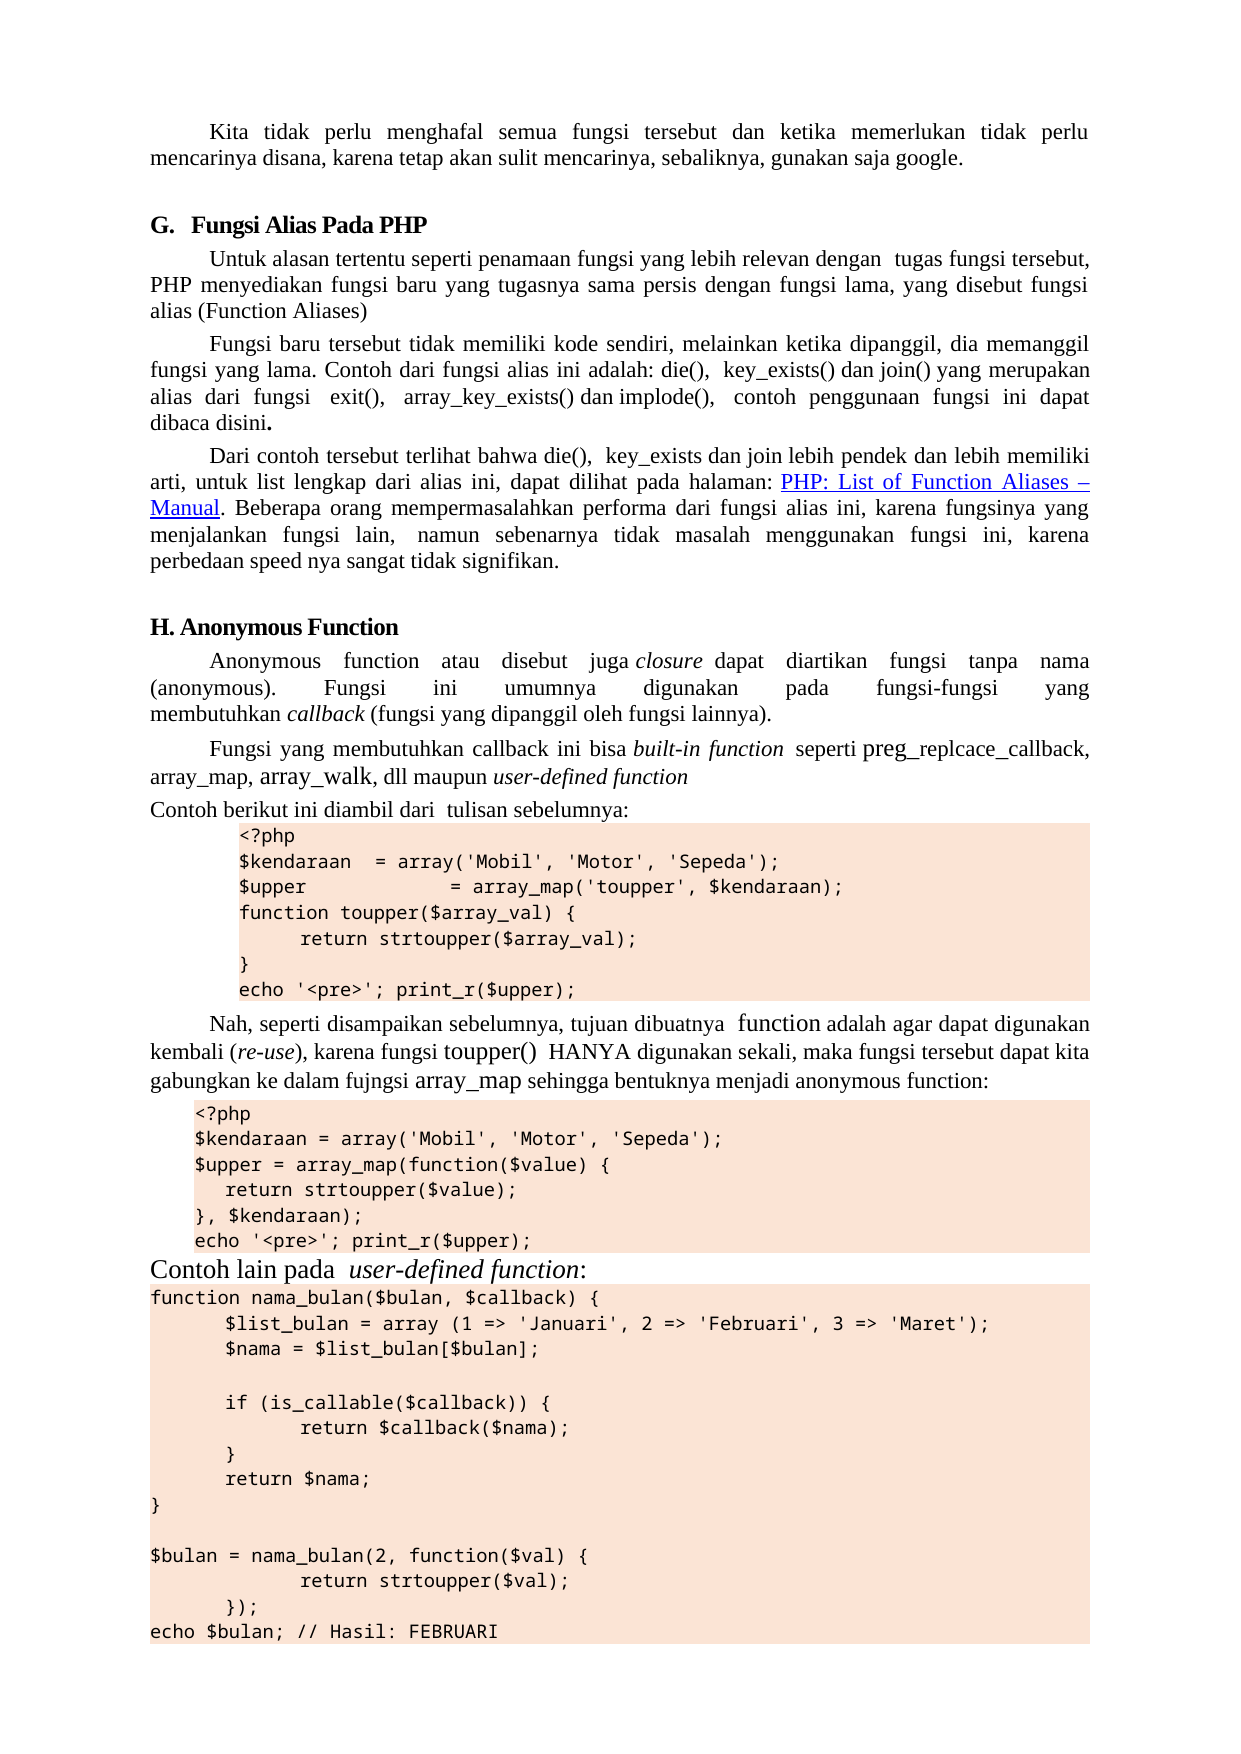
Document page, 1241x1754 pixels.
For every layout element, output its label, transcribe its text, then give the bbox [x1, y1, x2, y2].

text Untuk alasan tertentu seperti penamaan fungsi yang lebih relevan dengan tugas fungsi tersebut, PHP menyediakan fungsi baru yang tugasnya sama persis dengan fungsi lama, yang disebut fungsi alias (Function Aliases) [150, 245, 1090, 324]
text } [150, 1491, 1090, 1517]
text } [150, 1440, 1090, 1466]
text Fungsi baru tersebut tidak memiliki kode sendiri, melainkan ketika dipanggil, dia memanggil fungsi yang lama. Contoh dari fungsi alias ini adalah: die(), key_exists() dan join() yang merupakan alias dari fungsi exit(), array_key_exists() dan implode(), contoh penggunaan fungsi ini dapat dibaca disini. [150, 330, 1090, 435]
text Dari contoh tersebut terlihat bahwa die(), key_exists dan join lebih pendek dan lebih memiliki arti, untuk list lengkap dari alias ini, dapat dilihat pada halaman: PHP: List of Function Aliases – Manual. Beberapa orang mempermasalahkan performa dari fungsi alias ini, karena fungsinya yang menjalankan fungsi lain, namun sebenarnya tidak masalah menggunakan fungsi ini, karena perbedaan speed nya sangat tidak signifikan. [150, 442, 1090, 573]
text $upper = array_map(function($value) { [194, 1151, 1090, 1177]
text $kendaraan = array('Mobil', 'Motor', 'Sepeda'); [194, 1126, 1090, 1151]
list Fungsi Alias Pada PHP [150, 210, 1090, 238]
text }, $kendaraan); [194, 1202, 1090, 1228]
text <?php [239, 823, 1090, 848]
text echo '<pre>'; print_r($upper); [239, 976, 1090, 1001]
text function toupper($array_val) { [239, 899, 1090, 925]
text Nah, seperti disampaikan sebelumnya, tujuan dibuatnya function adalah agar dapat digunakan kembali (re-use), karena fungsi toupper() HANYA digunakan sekali, maka fungsi tersebut dapat kita gabungkan ke dalam fujngsi array_map sehingga bentuknya menjadi anonymous function: [150, 1008, 1090, 1094]
text return $callback($nama); [150, 1414, 1090, 1440]
text $bulan = nama_bulan(2, function($val) { [150, 1542, 1090, 1568]
text return $nama; [150, 1466, 1090, 1491]
text Fungsi yang membutuhkan callback ini bisa built-in function seperti preg_replcace_callback, array_map, array_walk, dll maupun user-defined function [150, 733, 1090, 790]
text echo $bulan; // Hasil: FEBRUARI [150, 1619, 1090, 1644]
text $nama = $list_bulan[$bulan]; [150, 1335, 1090, 1361]
text Anonymous function atau disebut juga closure dapat diartikan fungsi tanpa nama (anonymous). Fungsi ini umumnya digunakan pada fungsi-fungsi yang membutuhkan callback (fungsi yang dipanggil oleh fungsi lainnya). [150, 647, 1090, 726]
text Kita tidak perlu menghafal semua fungsi tersebut dan ketika memerlukan tidak perlu mencarinya disana, karena tetap akan sulit mencarinya, sebaliknya, gunakan saja google. [150, 118, 1090, 171]
text if (is_callable($callback)) { [150, 1389, 1090, 1414]
text return strtoupper($value); [194, 1177, 1090, 1202]
list Anonymous Function [150, 612, 1090, 641]
text $kendaraan = array('Mobil', 'Motor', 'Sepeda'); [239, 848, 1090, 874]
text echo '<pre>'; print_r($upper); [194, 1228, 1090, 1253]
text }); [150, 1593, 1090, 1619]
text return strtoupper($array_val); [239, 925, 1090, 950]
text <?php [194, 1100, 1090, 1126]
text } [239, 950, 1090, 976]
text Contoh lain pada user-defined function: [150, 1253, 1090, 1284]
text return strtoupper($val); [150, 1568, 1090, 1593]
text Contoh berikut ini diambil dari tulisan sebelumnya: [150, 796, 1090, 823]
text $list_bulan = array (1 => 'Januari', 2 => 'Februari', 3 => 'Maret'); [150, 1310, 1090, 1335]
text $upper = array_map('toupper', $kendaraan); [239, 874, 1090, 899]
text function nama_bulan($bulan, $callback) { [150, 1284, 1090, 1310]
